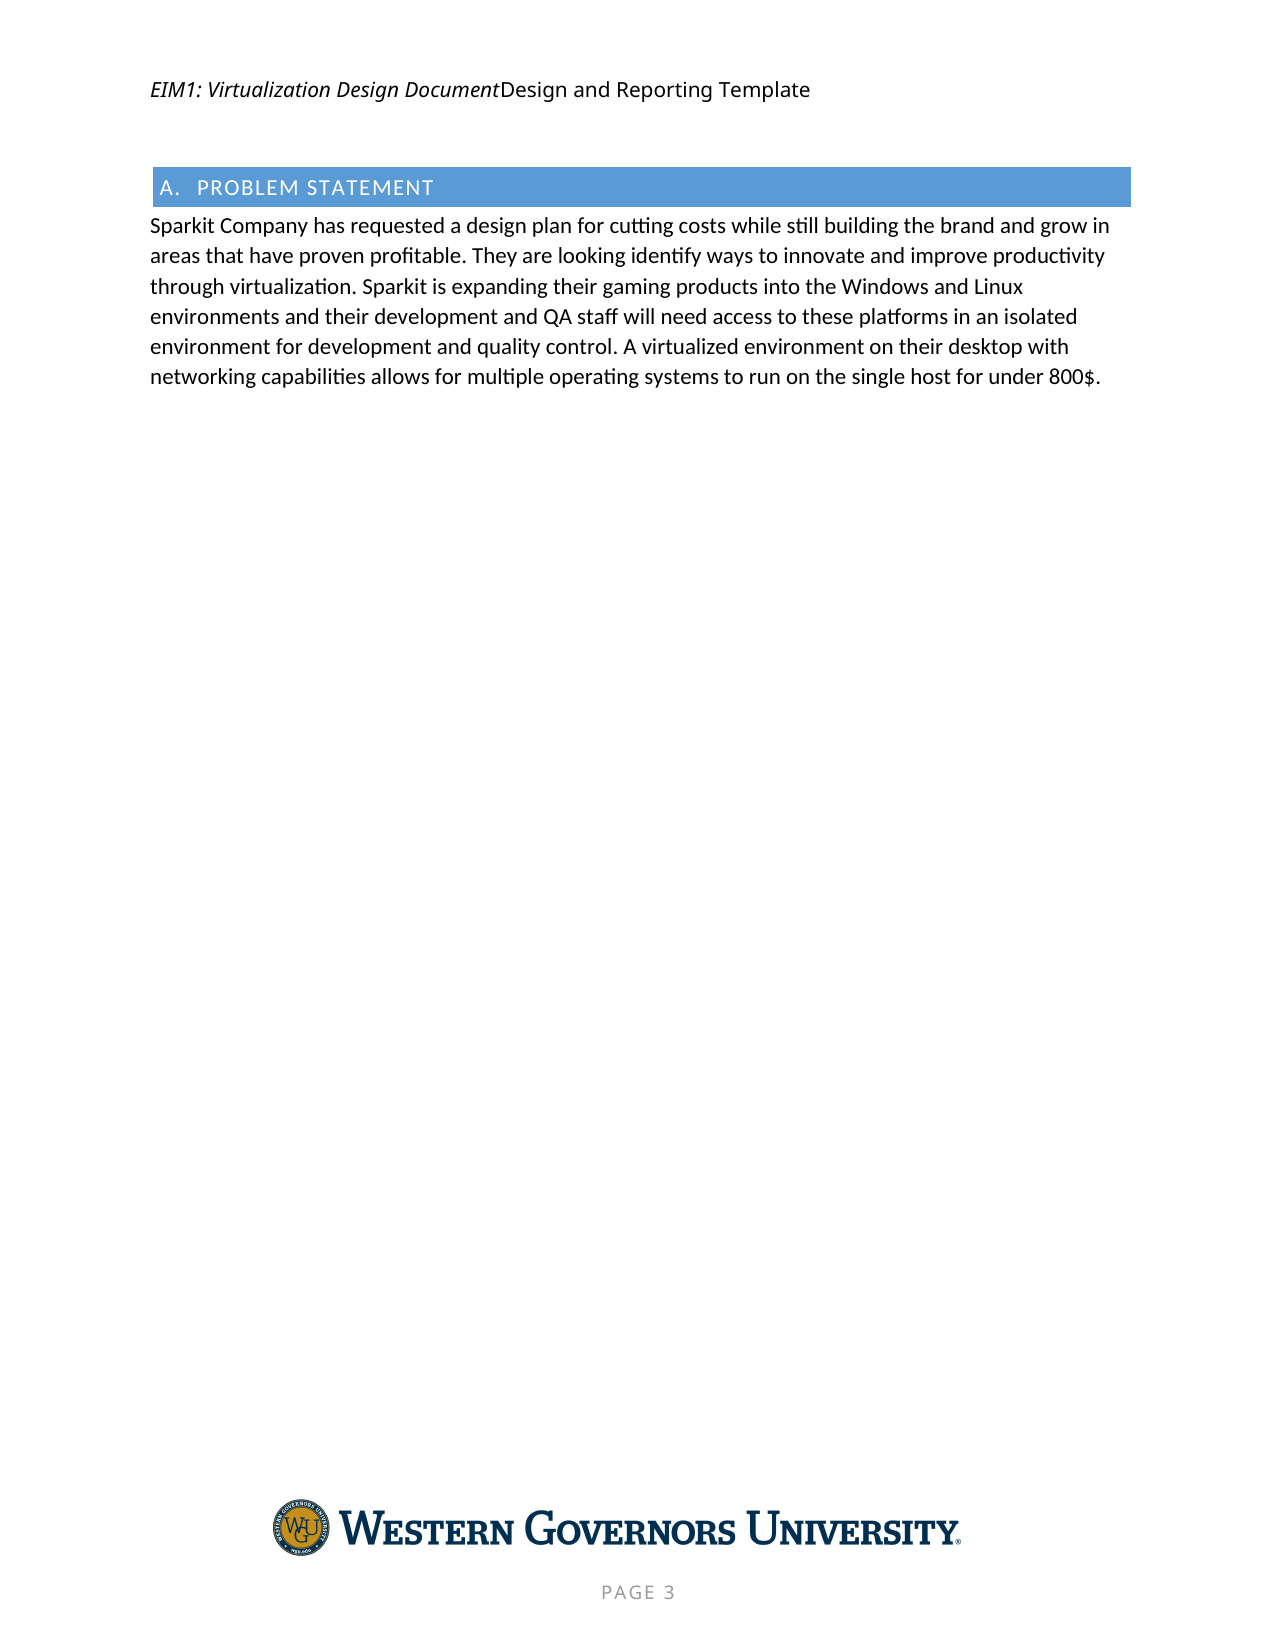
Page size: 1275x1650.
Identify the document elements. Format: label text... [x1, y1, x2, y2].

picture [263, 1488, 974, 1567]
text Sparkit Company has requested a design plan for cutting costs while still building the brand and grow in areas that have proven profitable. They are looking identify ways to innovate and improve productivity through virtualization. Sparkit is expanding their gaming products into the Windows and Linux environments and their development and QA staff will need access to these platforms in an isolated environment for development and quality control. A virtualized environment on their desktop with networking capabilities allows for multiple operating systems to run on the single host for under 800$. [150, 211, 1125, 390]
subtitle Problem statement [159, 173, 1125, 201]
